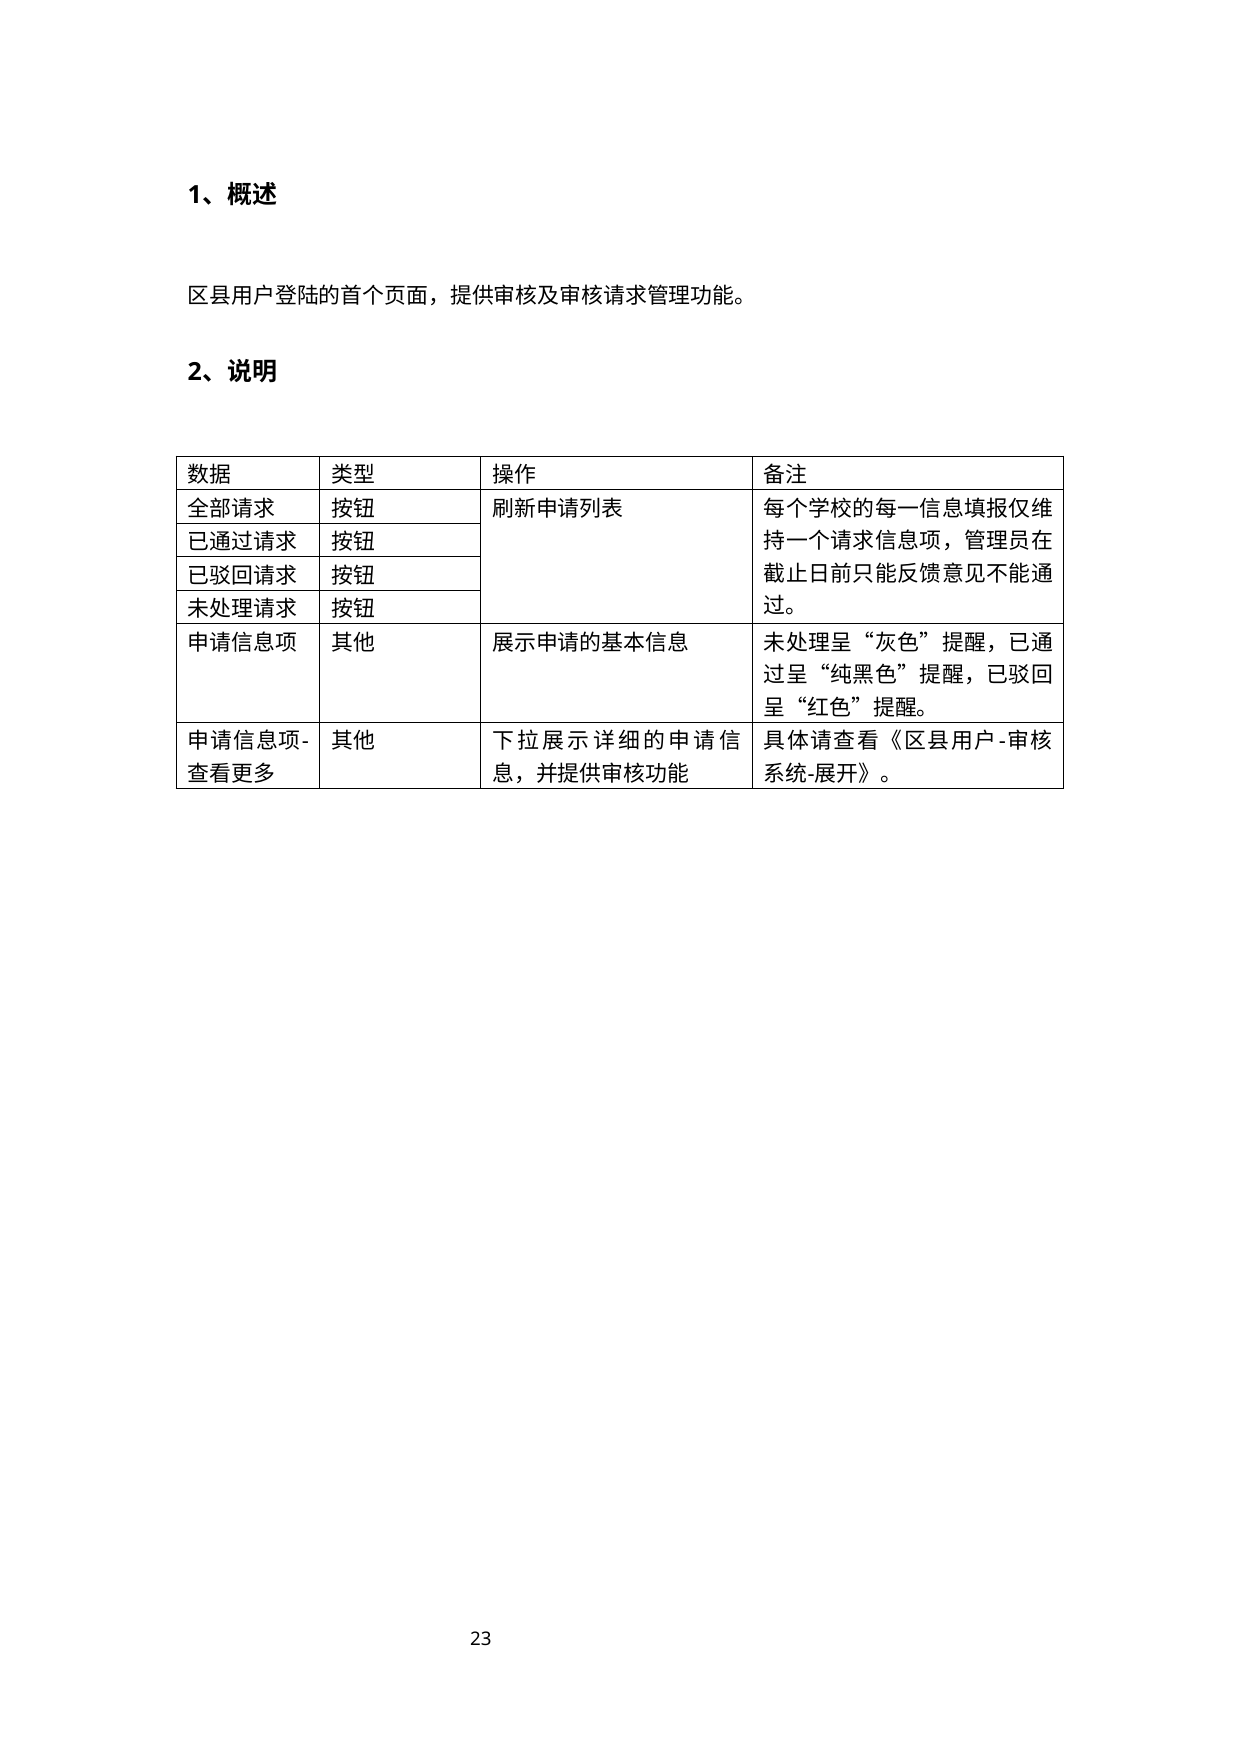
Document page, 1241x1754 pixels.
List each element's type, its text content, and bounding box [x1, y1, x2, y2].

table_cell 按钮 [320, 524, 480, 556]
table_header 类型 [320, 457, 480, 489]
list 区县用户登陆的首个页面，提供审核及审核请求管理功能。 [187, 278, 1053, 310]
subtitle 概述 [187, 160, 1053, 225]
table_cell 未处理请求 [177, 591, 319, 623]
table_cell 已通过请求 [177, 524, 319, 556]
table_header 操作 [481, 457, 752, 489]
table_cell 未处理呈“灰色”提醒，已通过呈“纯黑色”提醒，已驳回呈“红色”提醒。 [753, 624, 1063, 722]
table_cell 按钮 [320, 490, 480, 523]
subtitle 2、说明 [187, 337, 1053, 402]
table_header 数据 [177, 457, 319, 489]
table_cell 申请信息项 [177, 624, 319, 722]
table_cell 其他 [320, 624, 480, 722]
table_cell 按钮 [320, 557, 480, 590]
table_cell 申请信息项-查看更多 [177, 723, 319, 788]
table_cell 下拉展示详细的申请信息，并提供审核功能 [481, 723, 752, 788]
table_cell 全部请求 [177, 490, 319, 523]
table_cell 已驳回请求 [177, 557, 319, 590]
table_cell 每个学校的每一信息填报仅维持一个请求信息项，管理员在截止日前只能反馈意见不能通过。 [753, 490, 1063, 623]
table_cell 其他 [320, 723, 480, 788]
table_cell 展示申请的基本信息 [481, 624, 752, 722]
table_cell 按钮 [320, 591, 480, 623]
table_cell 刷新申请列表 [481, 490, 752, 623]
table_header 备注 [753, 457, 1063, 489]
table_cell 具体请查看《区县用户-审核系统-展开》。 [753, 723, 1063, 788]
